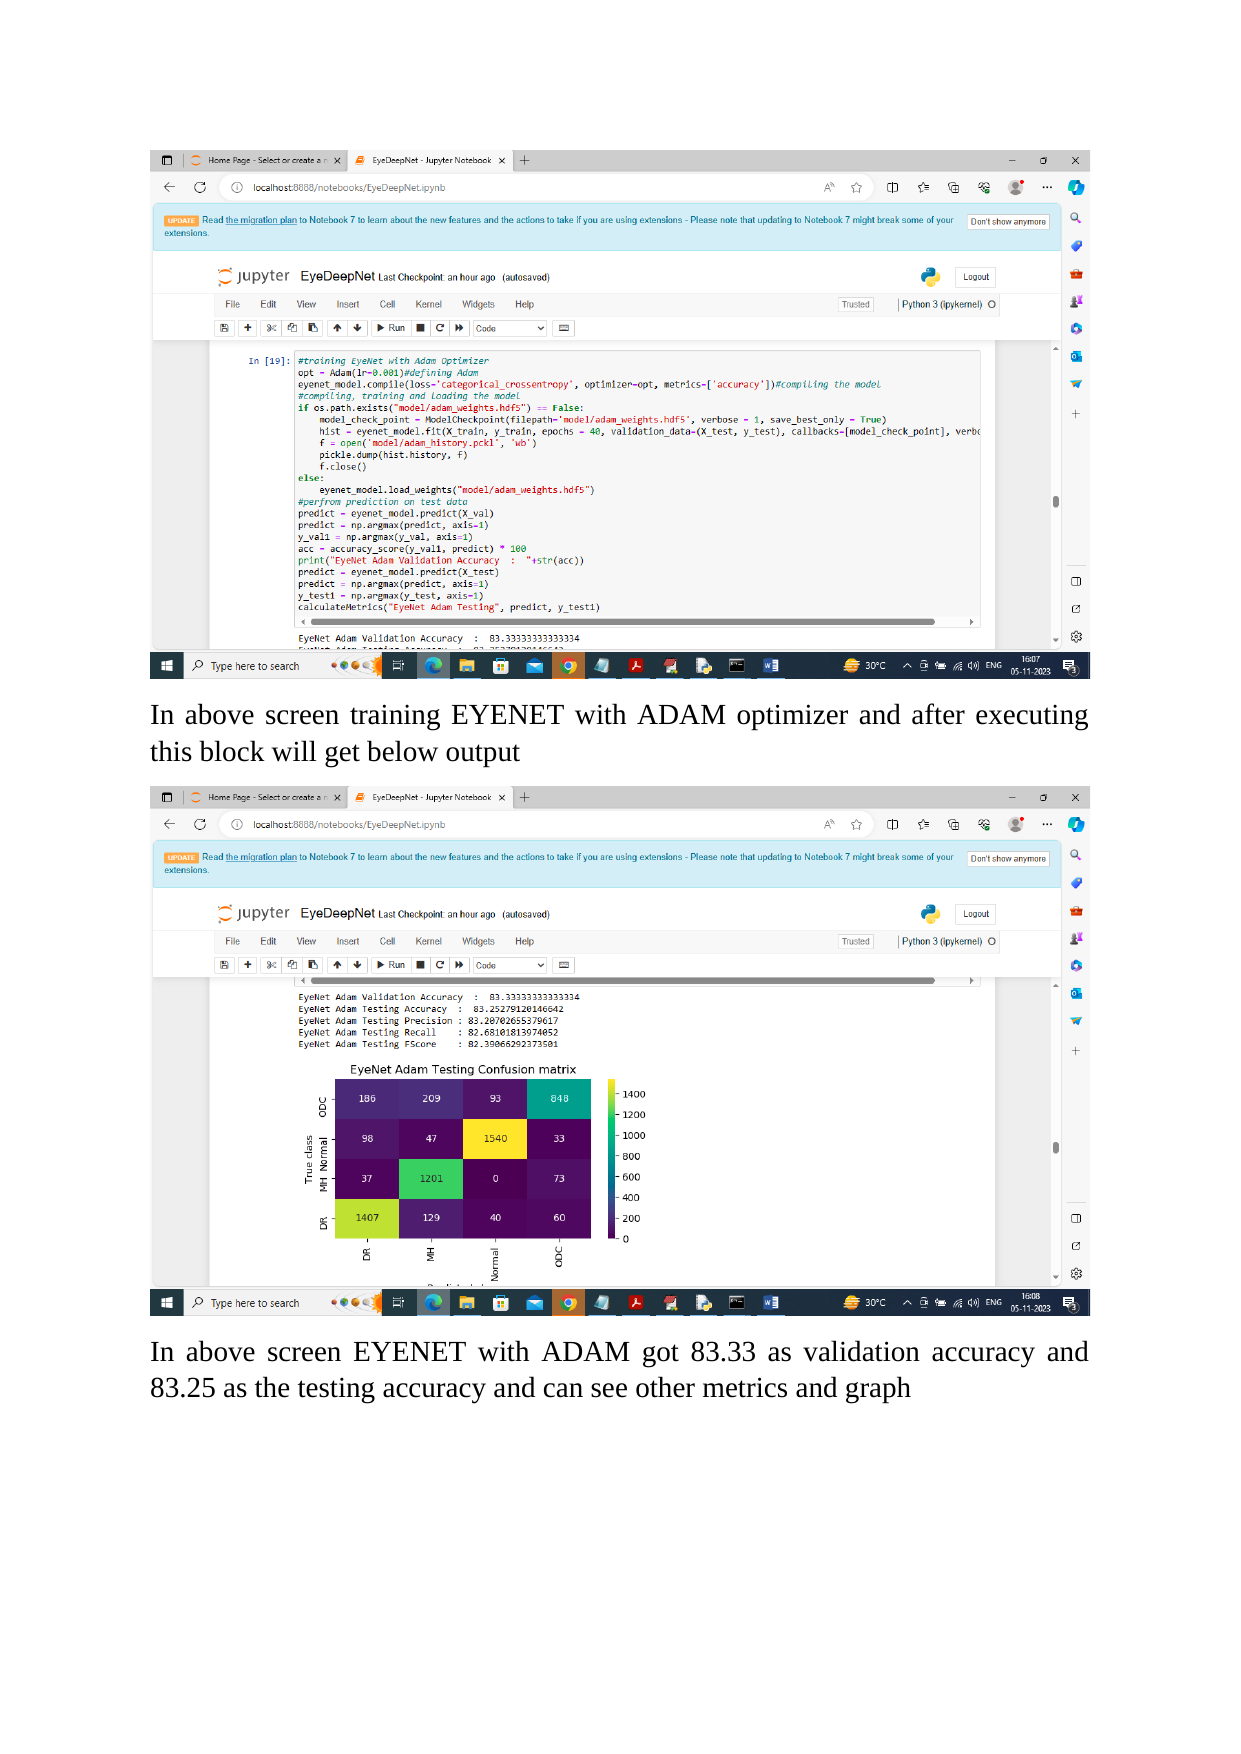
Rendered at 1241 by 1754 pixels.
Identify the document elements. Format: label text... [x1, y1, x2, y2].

text In above screen EYENET with ADAM got 83.33 as validation accuracy and 83.25 as the testing accuracy and can see other metrics and graph [150, 1334, 1090, 1404]
picture [150, 150, 1091, 679]
picture [150, 786, 1091, 1316]
text In above screen training EYENET with ADAM optimizer and after executing this block will get below output [150, 697, 1090, 767]
